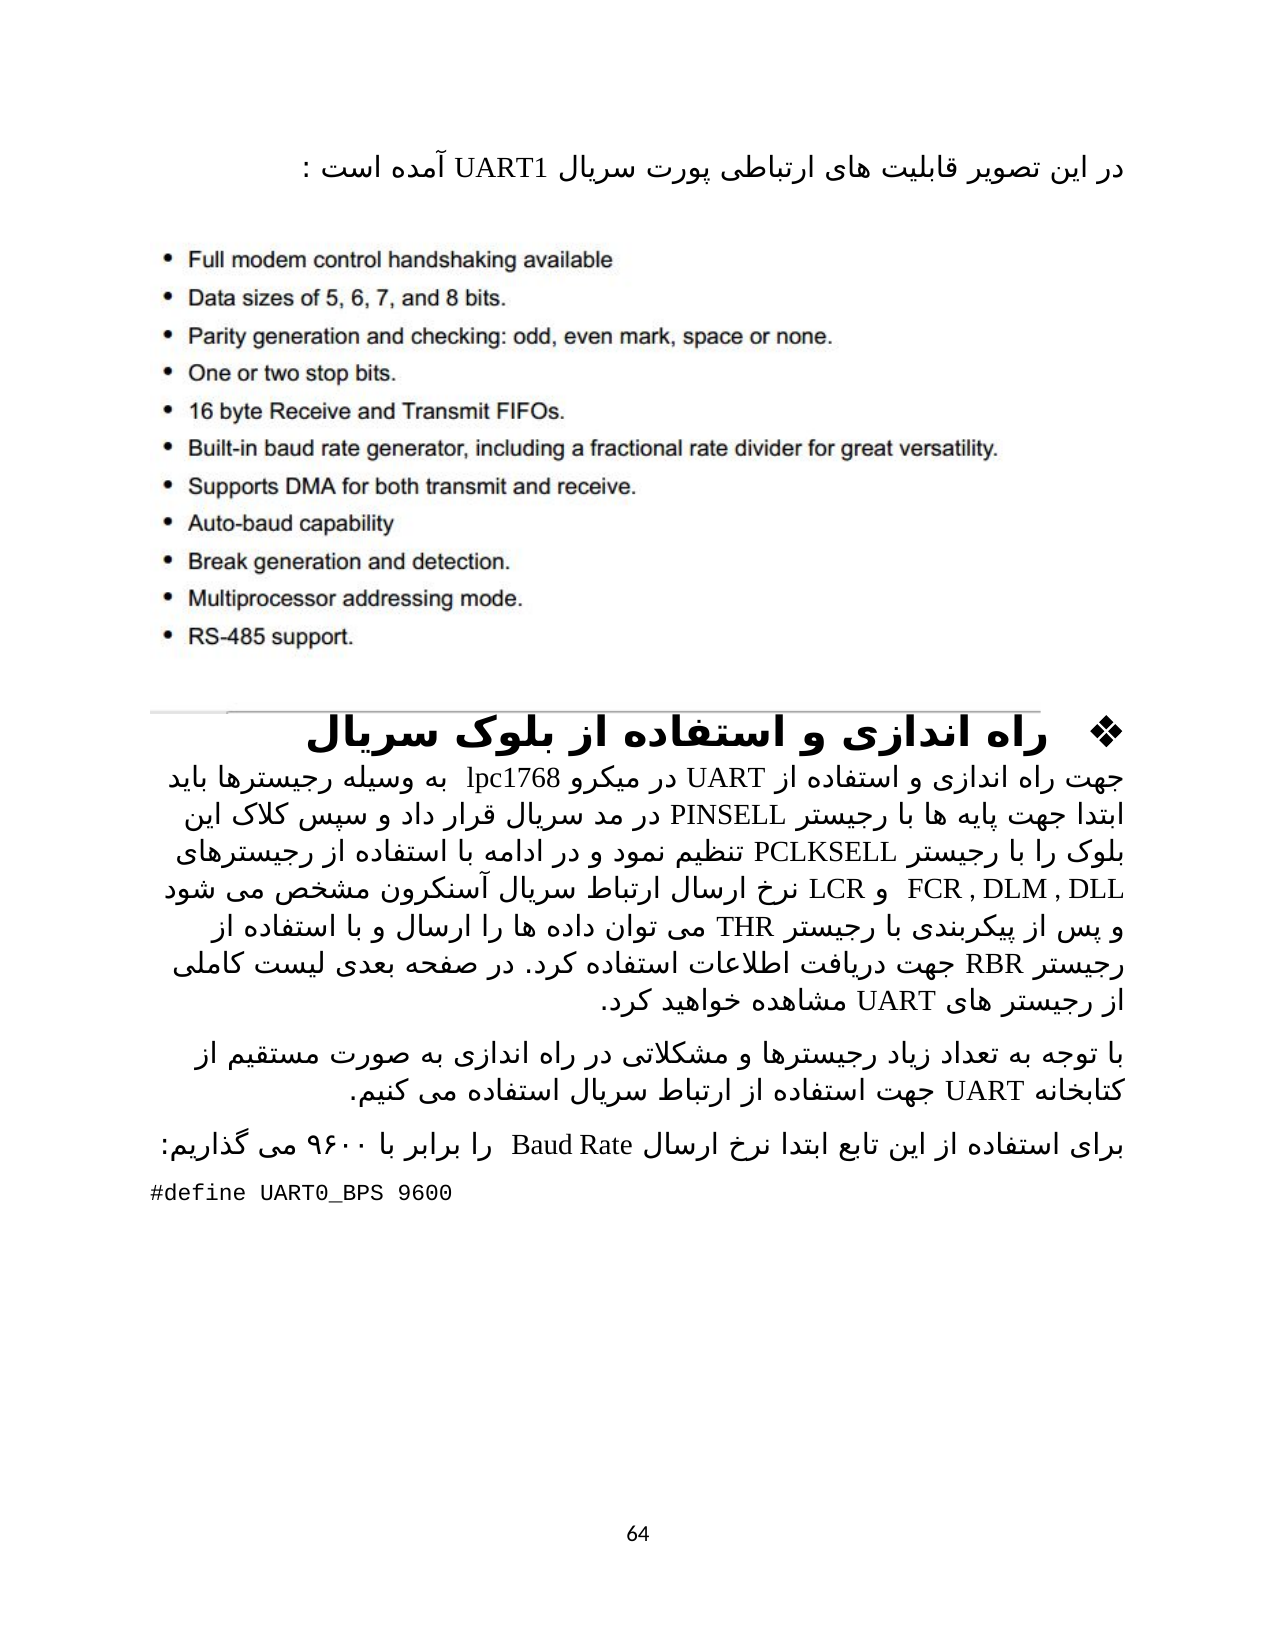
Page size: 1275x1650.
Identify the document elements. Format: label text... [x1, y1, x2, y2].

picture [150, 221, 1041, 714]
text در این تصویر قابلیت های ارتباطی پورت سریال UART1 آمده است : [150, 150, 1125, 184]
text #define UART0_BPS 9600 [150, 1181, 1125, 1207]
text برای استفاده از این تابع ابتدا نرخ ارسال Baud Rate را برابر با ۹۶۰۰ می گذاریم: [150, 1126, 1125, 1162]
list راه اندازی و استفاده از بلوک سریال [150, 714, 528, 756]
text جهت راه اندازی و استفاده از UART در میکرو lpc1768 به وسیله رجیسترها باید ابتدا جهت پایه ها با رجیستر PINSELL در مد سریال قرار داد و سپس کلاک این بلوک را با رجیستر PCLKSELL تنظیم نمود و در ادامه با استفاده از رجیسترهای FCR , DLM , DLL و LCR نرخ ارسال ارتباط سریال آسنکرون مشخص می شود و پس از پیکربندی با رجیستر THR می توان داده ها را ارسال و با استفاده از رجیستر RBR جهت دریافت اطلاعات استفاده کرد. در صفحه بعدی لیست کاملی از رجیستر های UART مشاهده خواهید کرد. [150, 760, 1125, 1017]
text با توجه به تعداد زیاد رجیسترها و مشکلاتی در راه اندازی به صورت مستقیم از کتابخانه UART جهت استفاده از ارتباط سریال استفاده می کنیم. [150, 1036, 1125, 1107]
list راه اندازی و استفاده از بلوک سریال [507, 708, 1087, 756]
